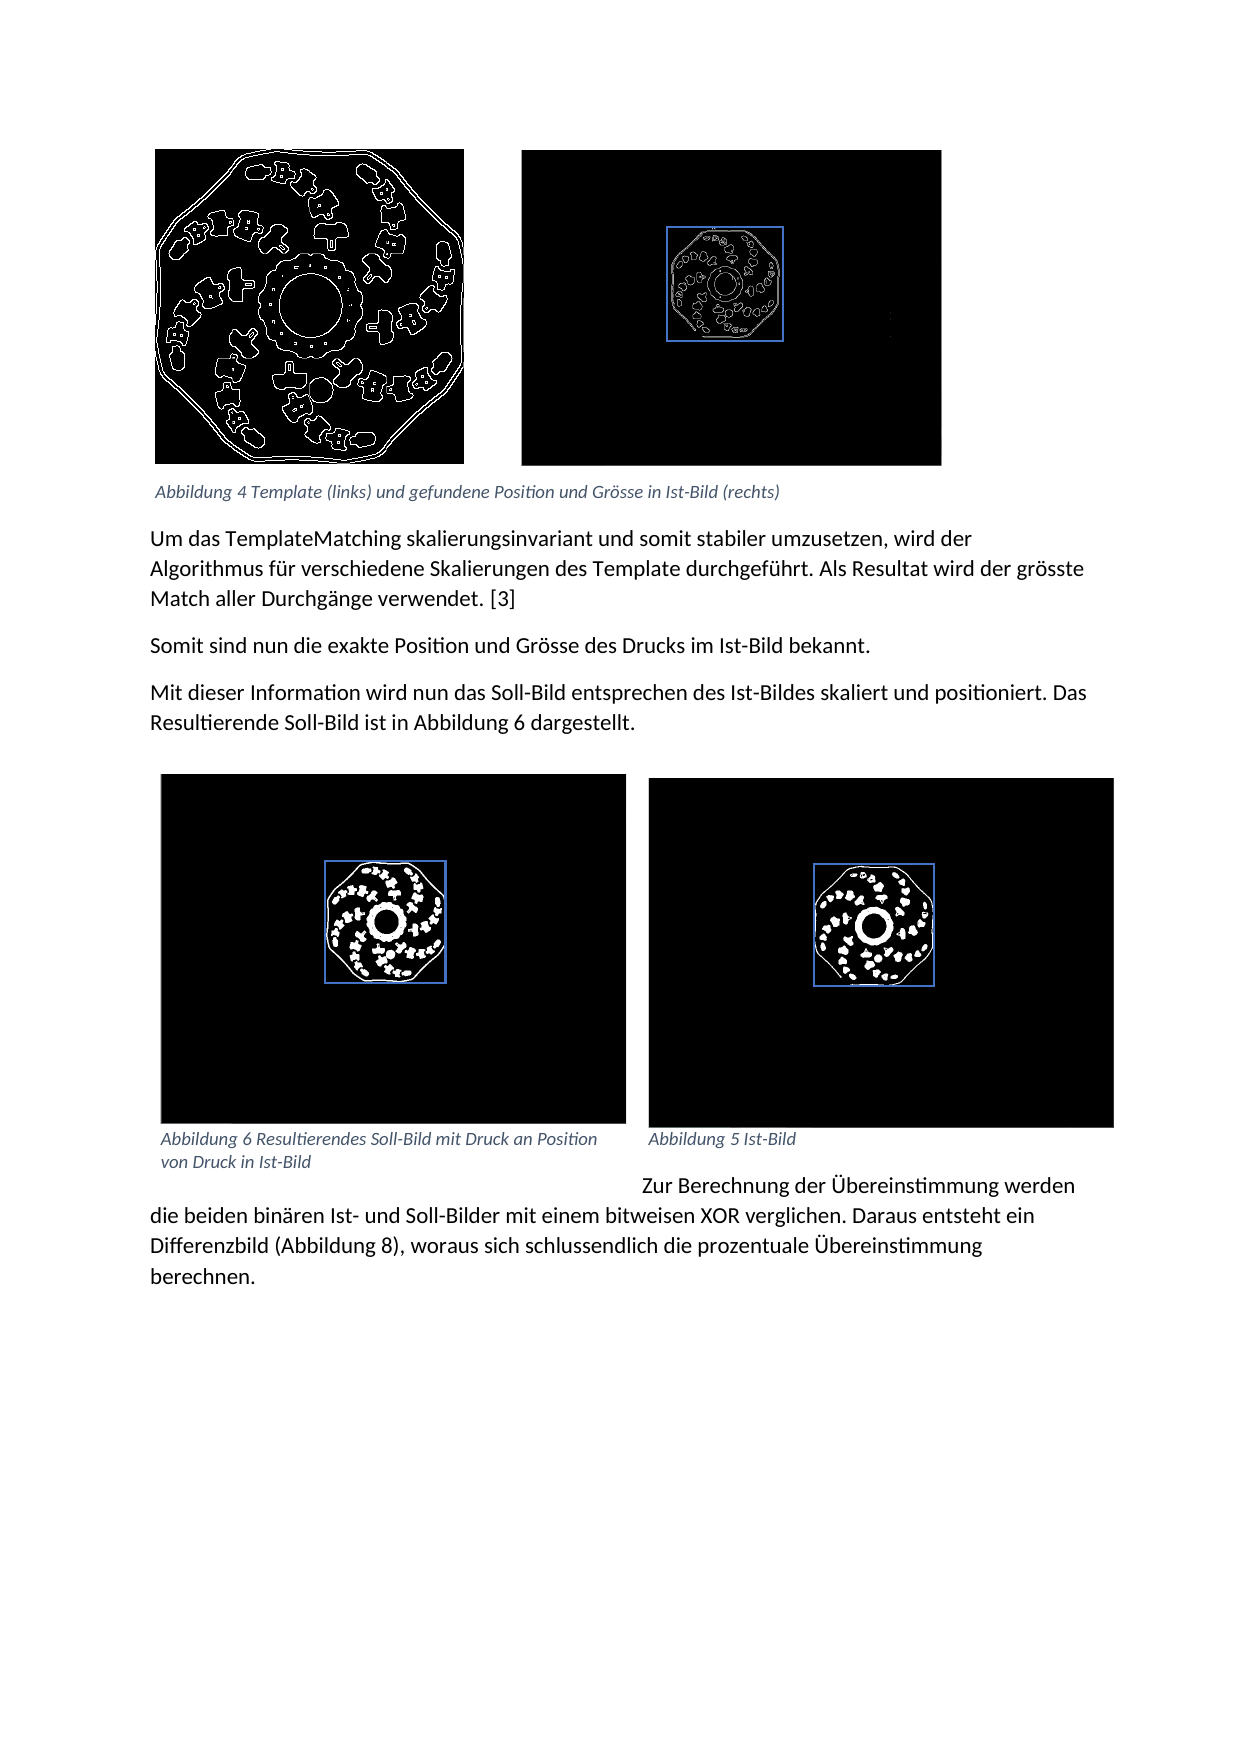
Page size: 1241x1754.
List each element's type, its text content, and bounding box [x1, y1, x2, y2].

picture [521, 150, 942, 466]
picture [160, 774, 627, 1124]
text Mit dieser Information wird nun das Soll-Bild entsprechen des Ist-Bildes skaliert und positioniert. Das Resultierende Soll-Bild ist in Abbildung 6 dargestellt. [150, 678, 1090, 736]
text Somit sind nun die exakte Position und Grösse des Drucks im Ist-Bild bekannt. [150, 631, 1090, 659]
picture [648, 778, 1114, 1128]
picture [155, 149, 464, 464]
text Um das TemplateMatching skalierungsinvariant und somit stabiler umzusetzen, wird der Algorithmus für verschiedene Skalierungen des Template durchgeführt. Als Resultat wird der grösste Match aller Durchgänge verwendet. [3] [150, 484, 1090, 612]
